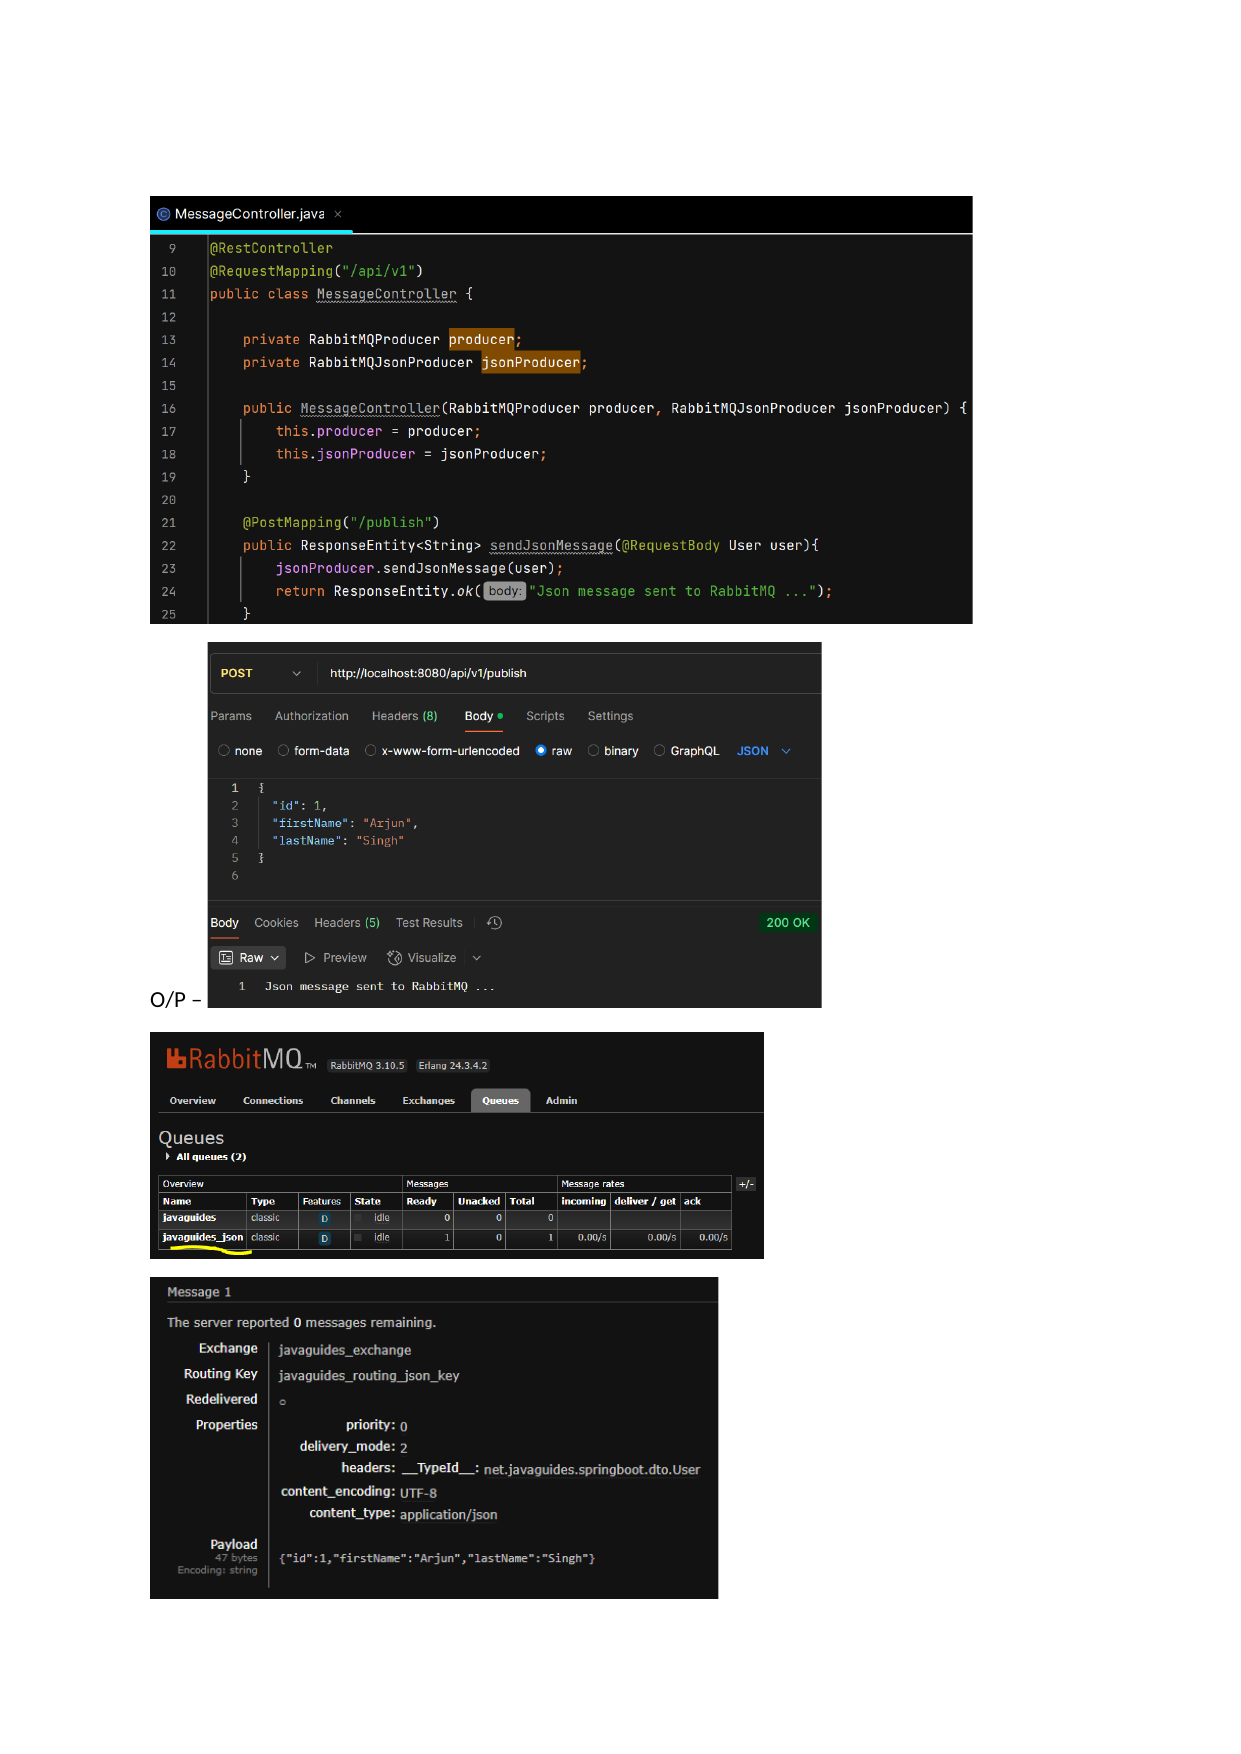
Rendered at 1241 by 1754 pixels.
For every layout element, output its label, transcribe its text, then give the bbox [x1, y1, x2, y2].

picture [150, 196, 973, 624]
picture [150, 1277, 719, 1599]
picture [207, 642, 822, 1008]
picture [150, 1032, 764, 1259]
